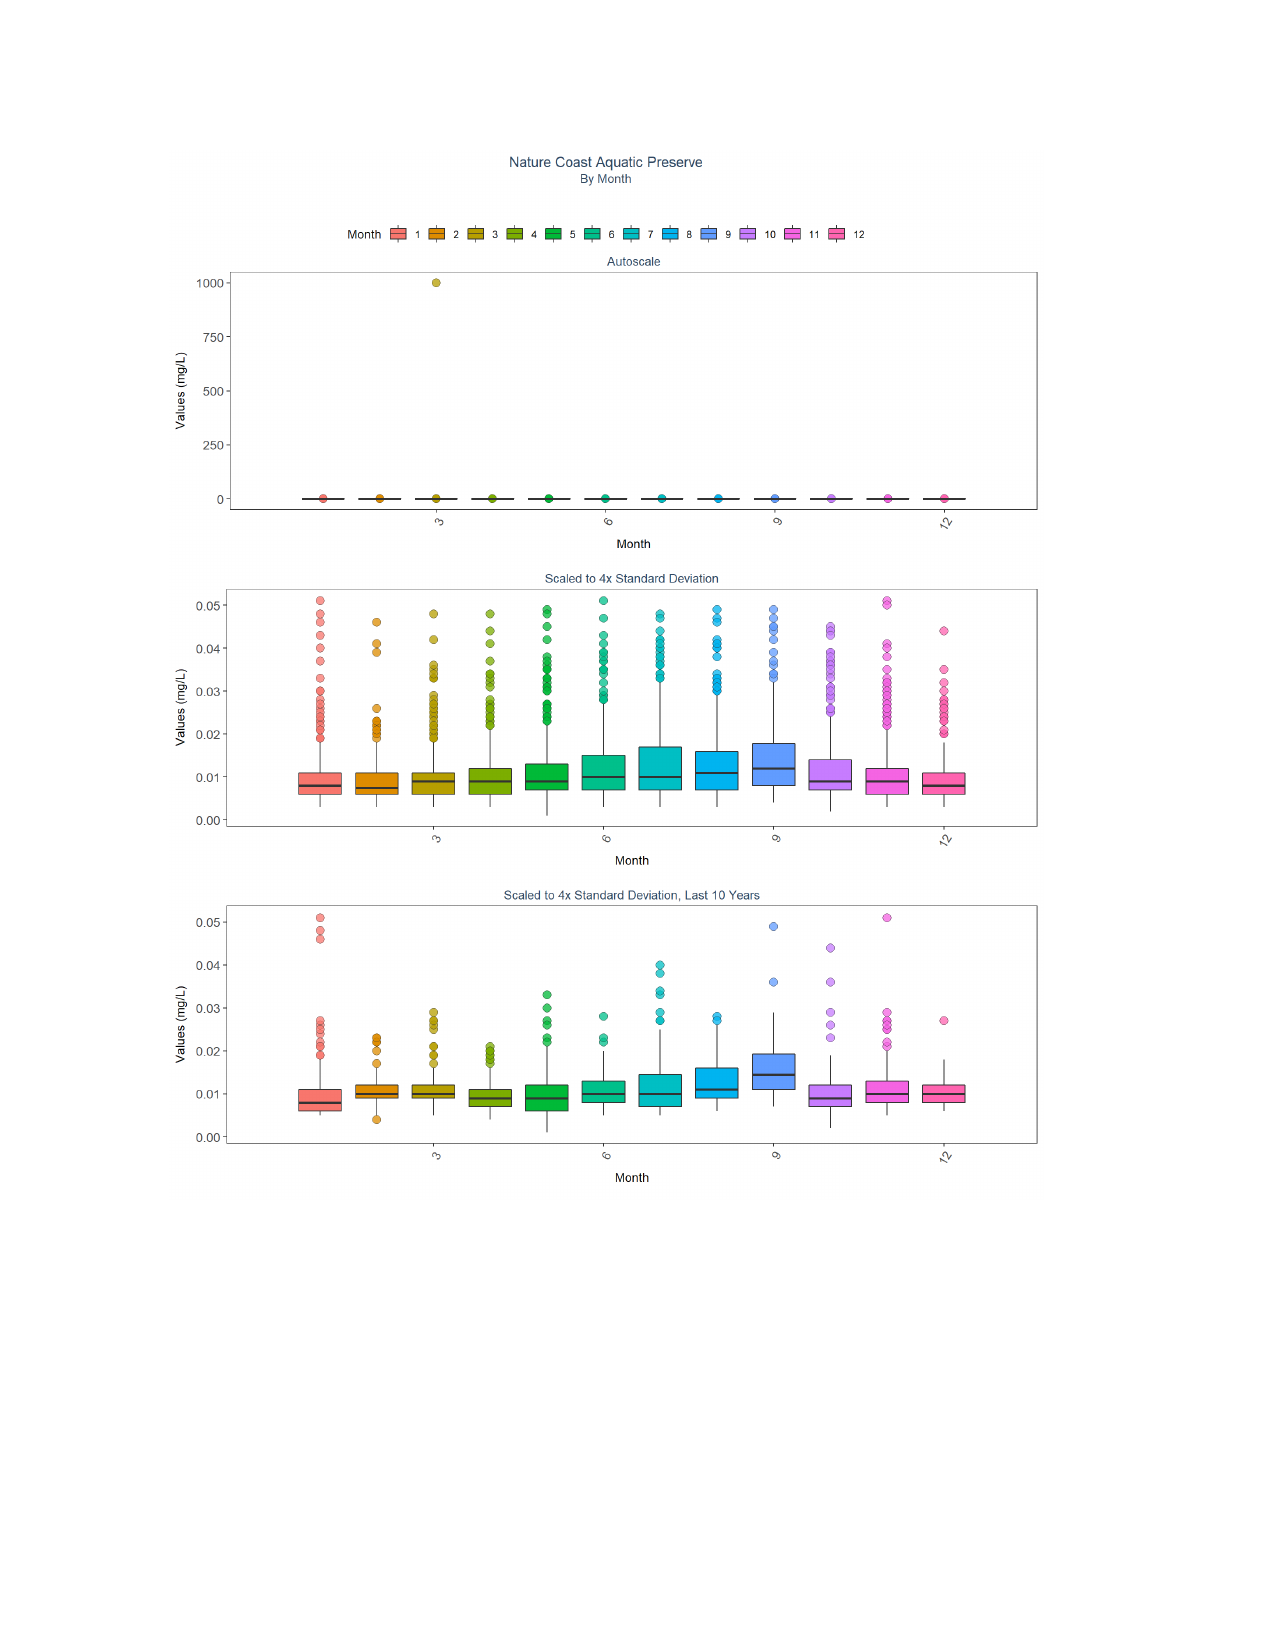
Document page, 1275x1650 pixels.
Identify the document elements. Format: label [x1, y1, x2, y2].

picture [168, 150, 1044, 1200]
